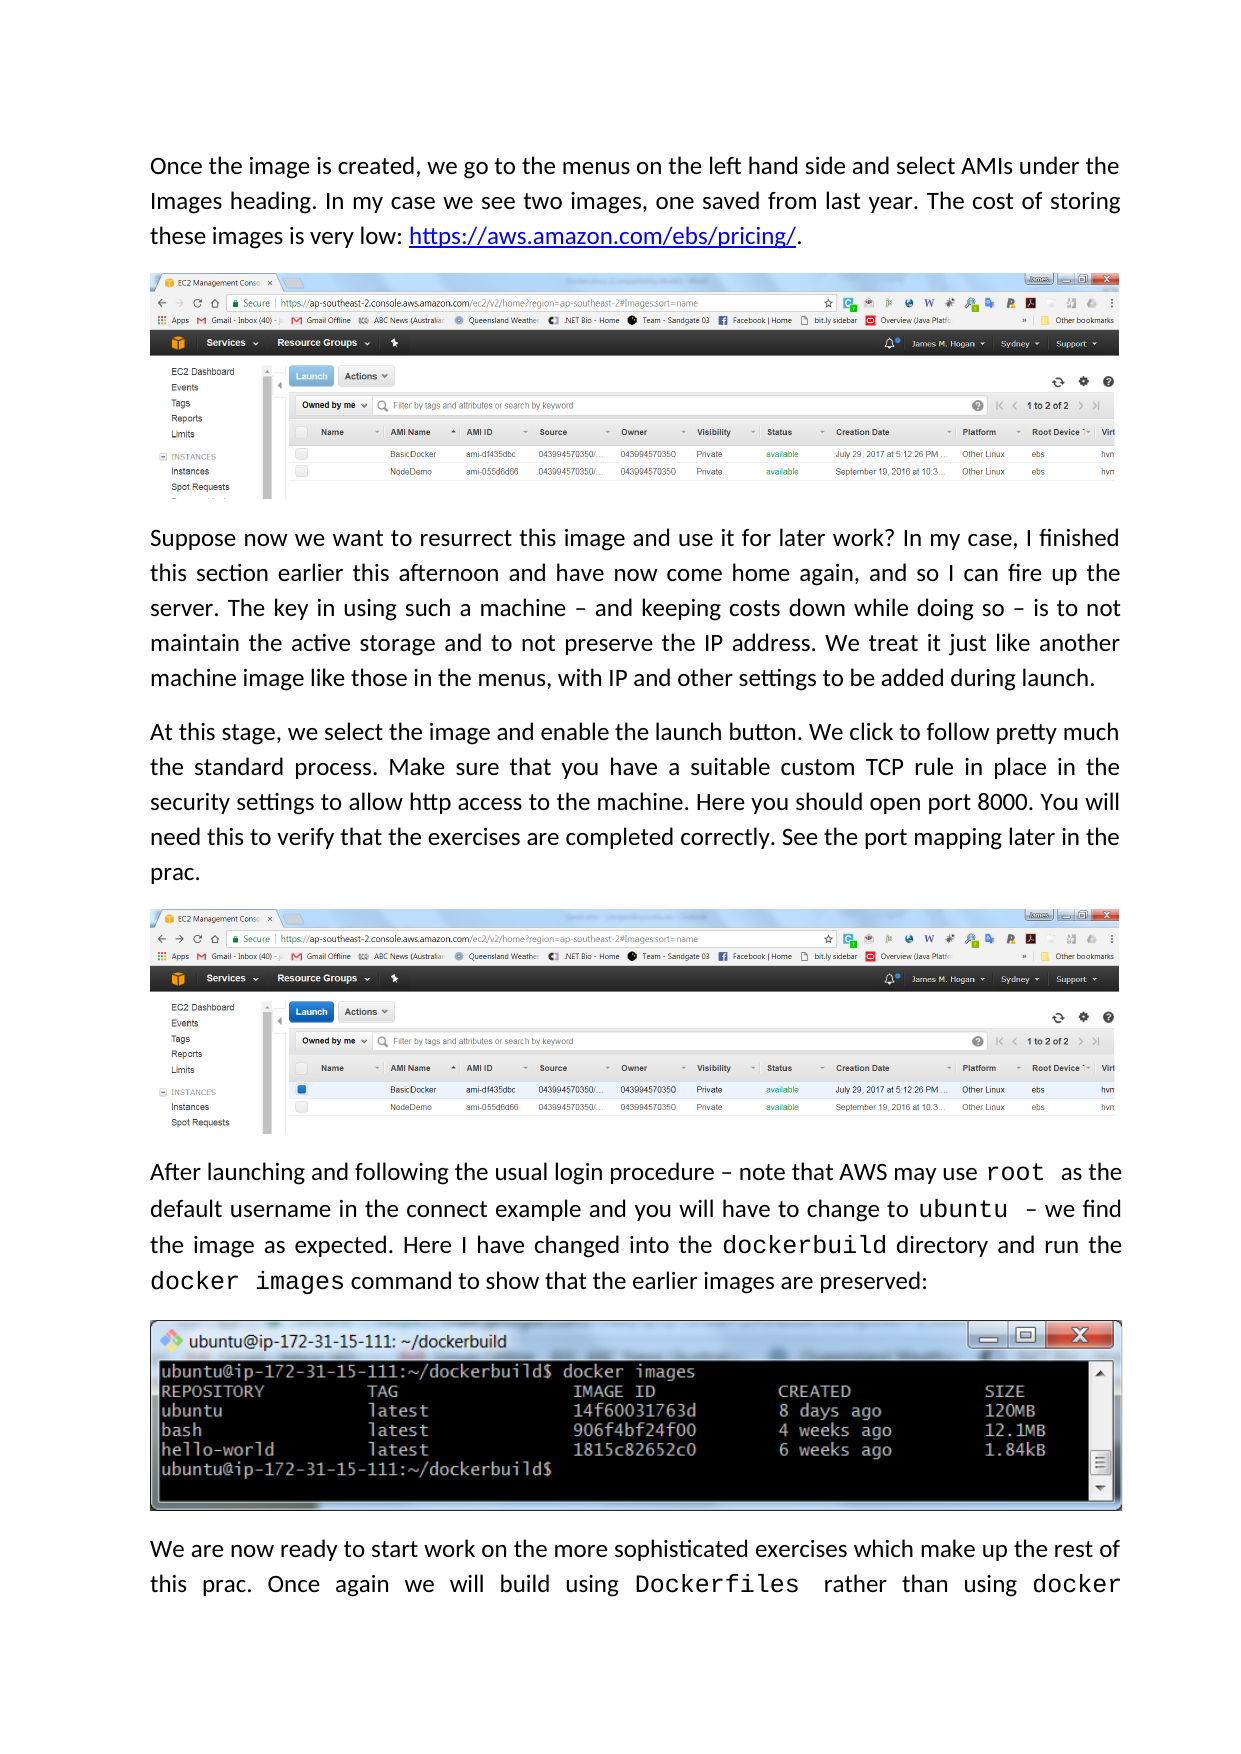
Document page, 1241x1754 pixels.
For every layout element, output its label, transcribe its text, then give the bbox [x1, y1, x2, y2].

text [150, 1533, 1122, 1600]
picture [150, 273, 1119, 499]
text Suppose now we want to resurrect this image and use it for later work? In my case, I finished this section earlier this afternoon and have now come home again, and so I can fire up the server. The key in using such a machine – and keeping costs down while doing so – is to not maintain the active storage and to not preserve the IP address. We treat it just like another machine image like those in the menus, with IP and other settings to be added during launch. [150, 522, 1122, 692]
picture [150, 1320, 1123, 1511]
text After launching and following the usual login procedure – note that AWS may use root as the default username in the connect example and you will have to change to ubuntu – we find the image as expected. Here I have changed into the dockerbuild directory and run the docker images command to show that the earlier images are preserved: [150, 1156, 1122, 1297]
picture [150, 909, 1119, 1134]
text At this stage, we select the image and enable the launch button. We click to follow pretty much the standard process. Make sure that you have a suitable custom TCP rule in place in the security settings to allow http access to the machine. Here you should open port 8000. You will need this to verify that the exercises are completed correctly. See the port mapping later in the prac. [150, 716, 1122, 886]
text Once the image is created, we go to the menus on the left hand side and select AMIs under the Images heading. In my case we see two images, one saved from last year. The cost of storing these images is very low: https://aws.amazon.com/ebs/pricing/. [150, 150, 1122, 251]
